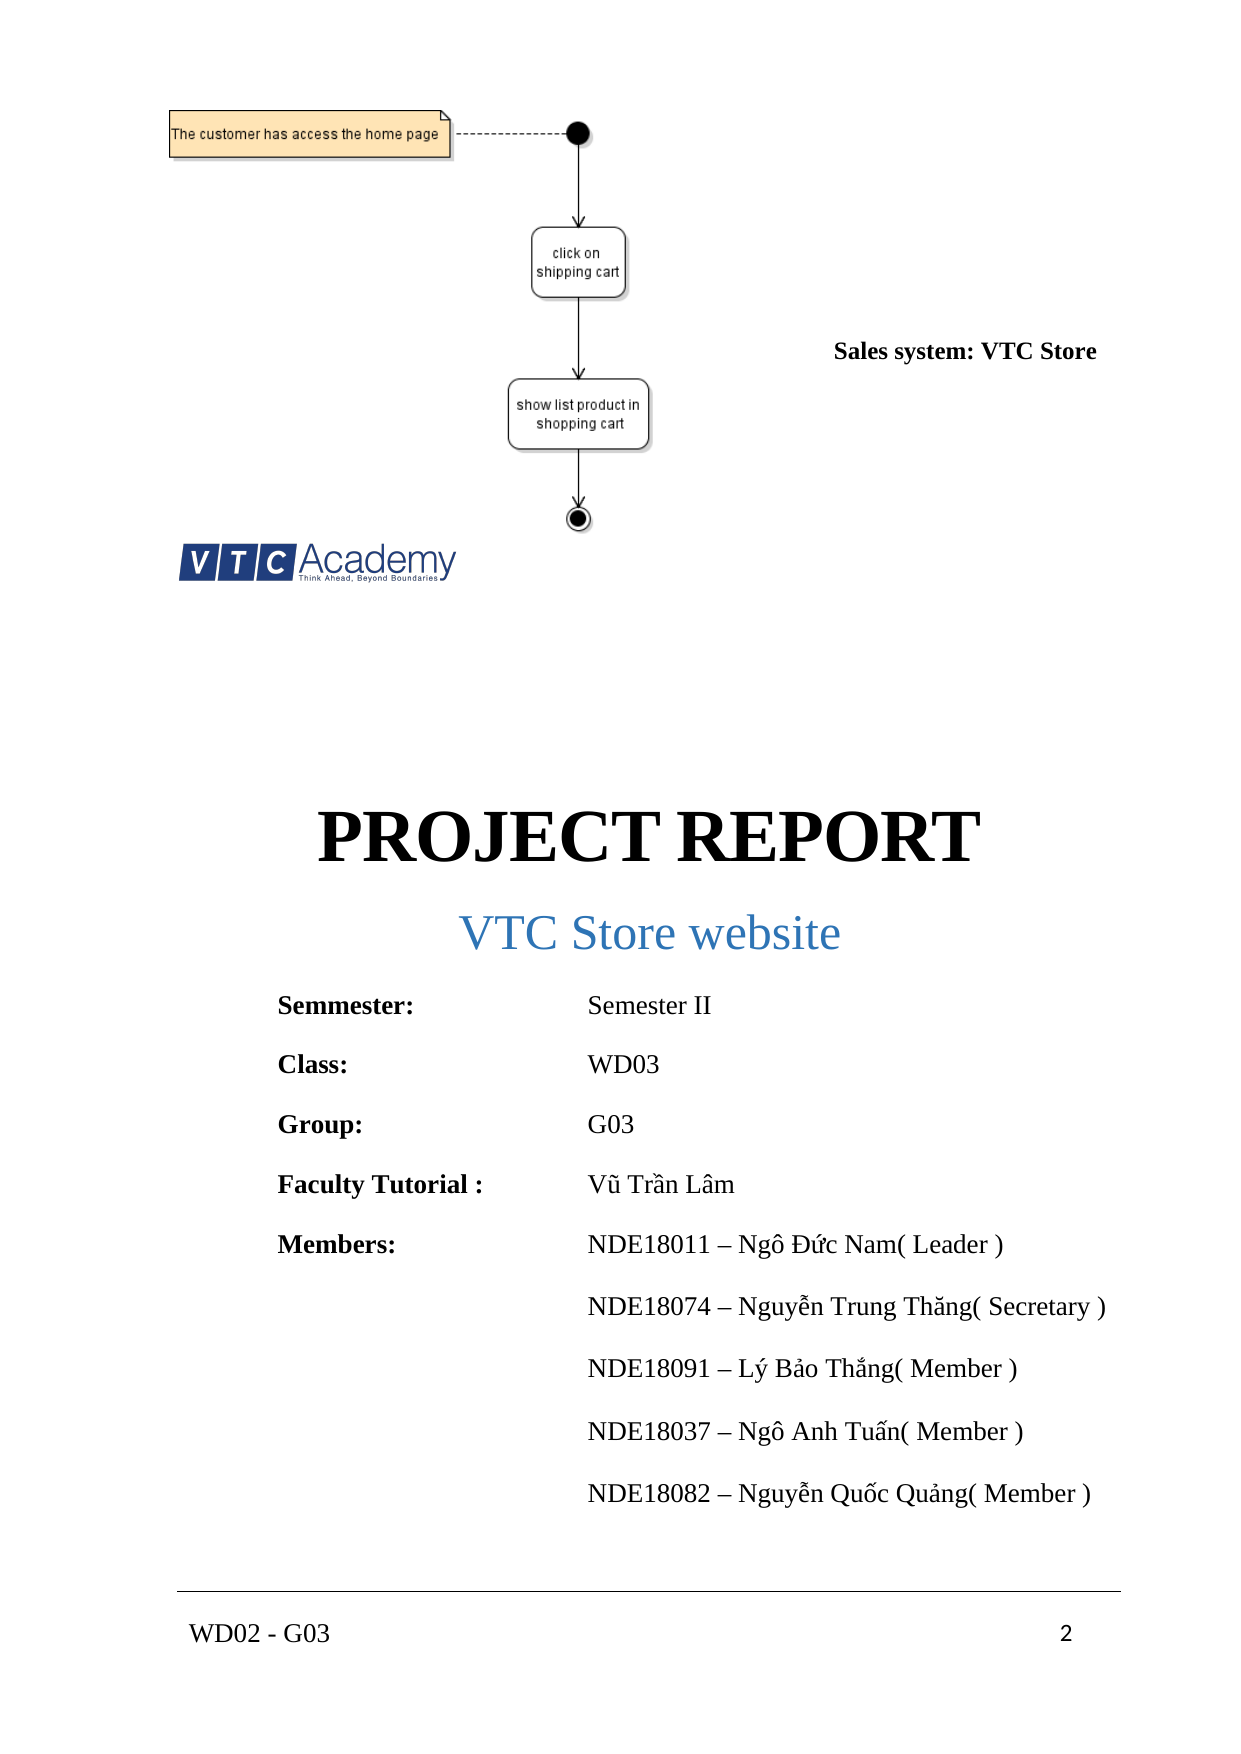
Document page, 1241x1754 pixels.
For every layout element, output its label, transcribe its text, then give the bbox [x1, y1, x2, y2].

subtitle VTC Store website [177, 903, 1122, 960]
table_cell NDE18011 – Ngô Đức Nam( Leader ) NDE18074 – Nguyễn Trung Thăng( Secretary ) NDE18091 – Lý Bảo Thắng( Member ) NDE18037 – Ngô Anh Tuấn( Member ) NDE18082 – Nguyễn Quốc Quảng( Member ) [576, 1228, 1121, 1537]
table_cell Group: [266, 1109, 576, 1168]
table_cell Members: [266, 1228, 576, 1537]
table_header Semmester: [266, 989, 576, 1049]
table_cell WD03 [576, 1049, 1121, 1108]
title PROJECT REPORT [177, 791, 1122, 878]
picture [169, 110, 654, 591]
table_header Semester II [576, 989, 1121, 1049]
table_cell Class: [266, 1049, 576, 1108]
table_cell Faculty Tutorial : [266, 1168, 576, 1228]
table_cell Vũ Trần Lâm [576, 1168, 1121, 1228]
table_cell G03 [576, 1109, 1121, 1168]
